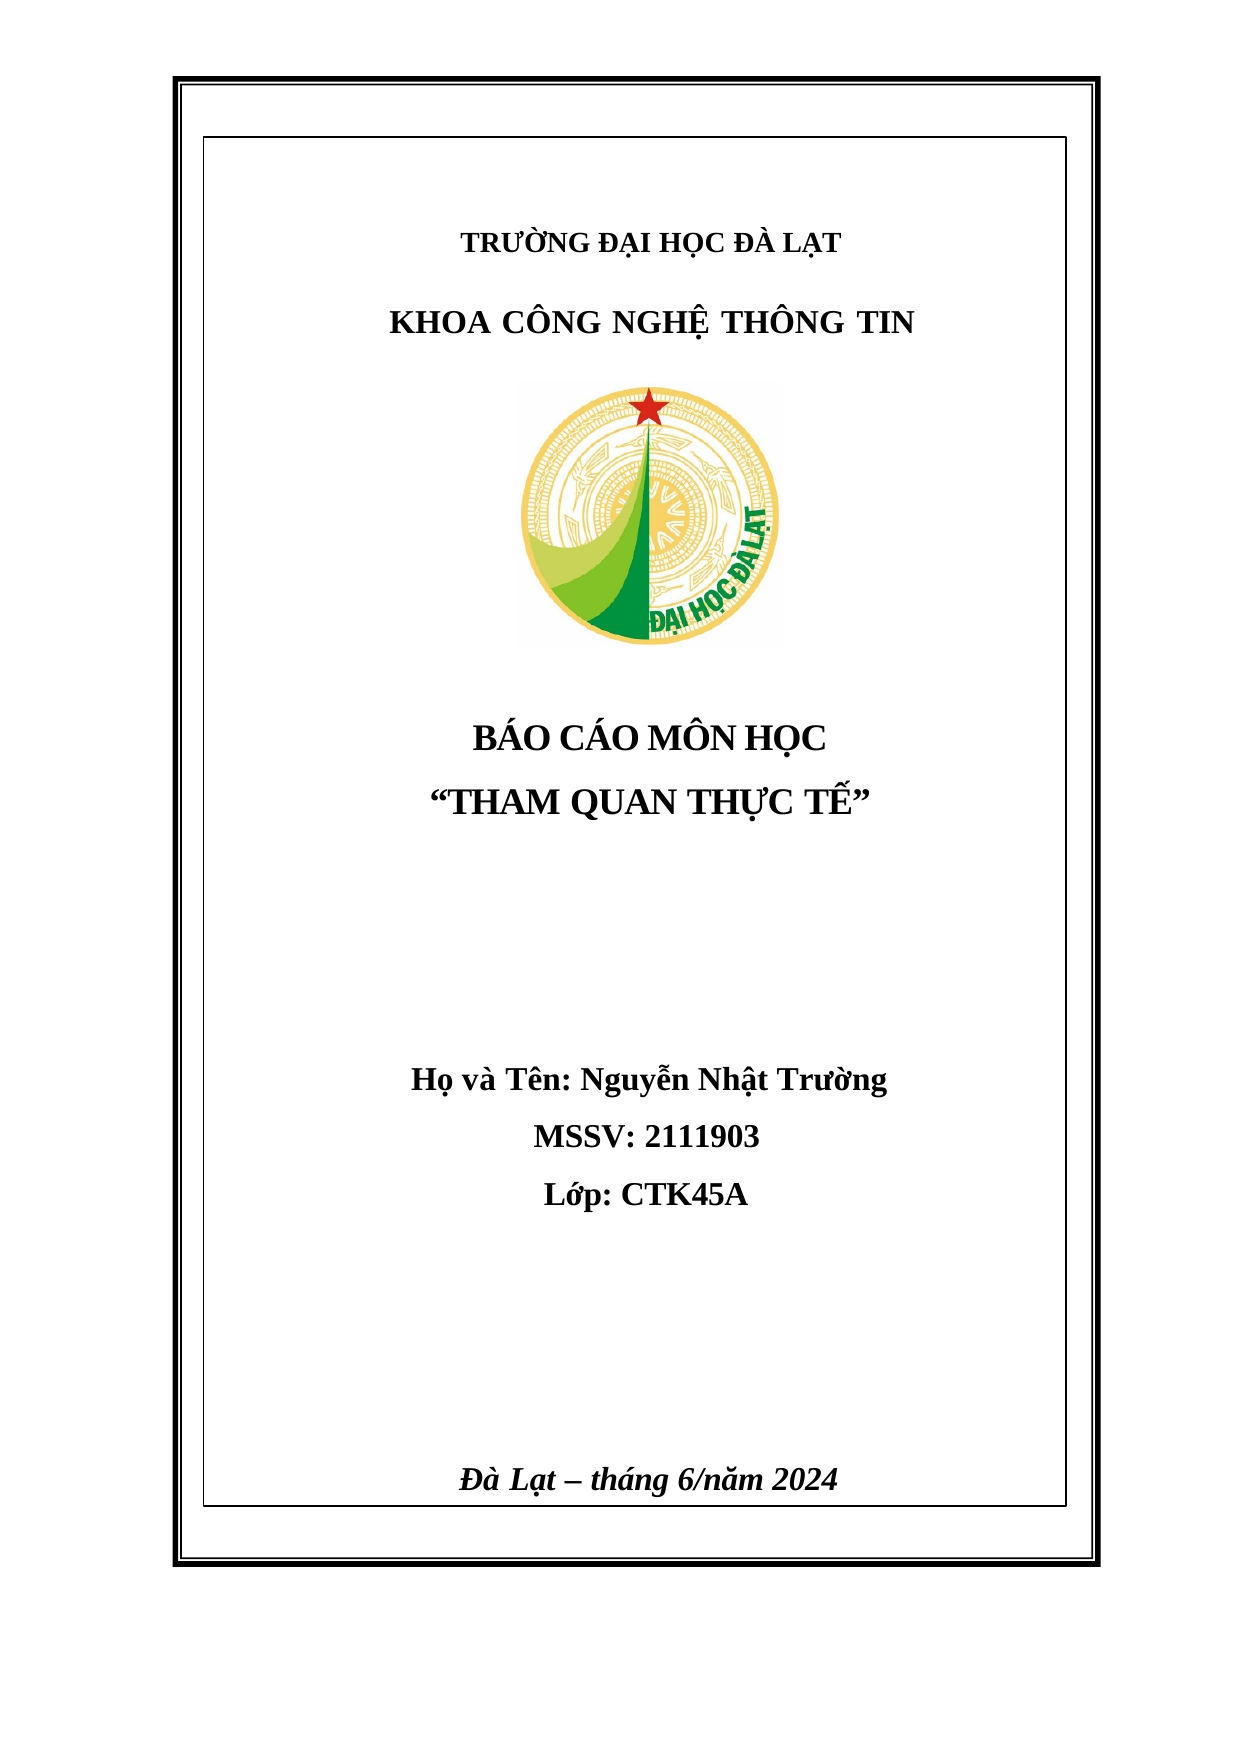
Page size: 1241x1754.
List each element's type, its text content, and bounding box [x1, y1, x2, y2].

title “THAM QUAN THỰC TẾ” [183, 780, 1118, 823]
text Đà Lạt – tháng 6/năm 2024 [182, 1459, 1118, 1498]
picture [516, 382, 783, 649]
text MSSV: 2111903 [187, 1117, 1057, 1155]
text Họ và Tên: Nguyễn Nhật Trường [187, 1059, 1057, 1097]
text TRƯỜNG ĐẠI HỌC ĐÀ LẠT [182, 225, 1120, 258]
text Lớp: CTK45A [187, 1174, 1057, 1212]
title BÁO CÁO MÔN HỌC [183, 715, 1118, 758]
text KHOA CÔNG NGHỆ THÔNG TIN [182, 302, 1122, 341]
